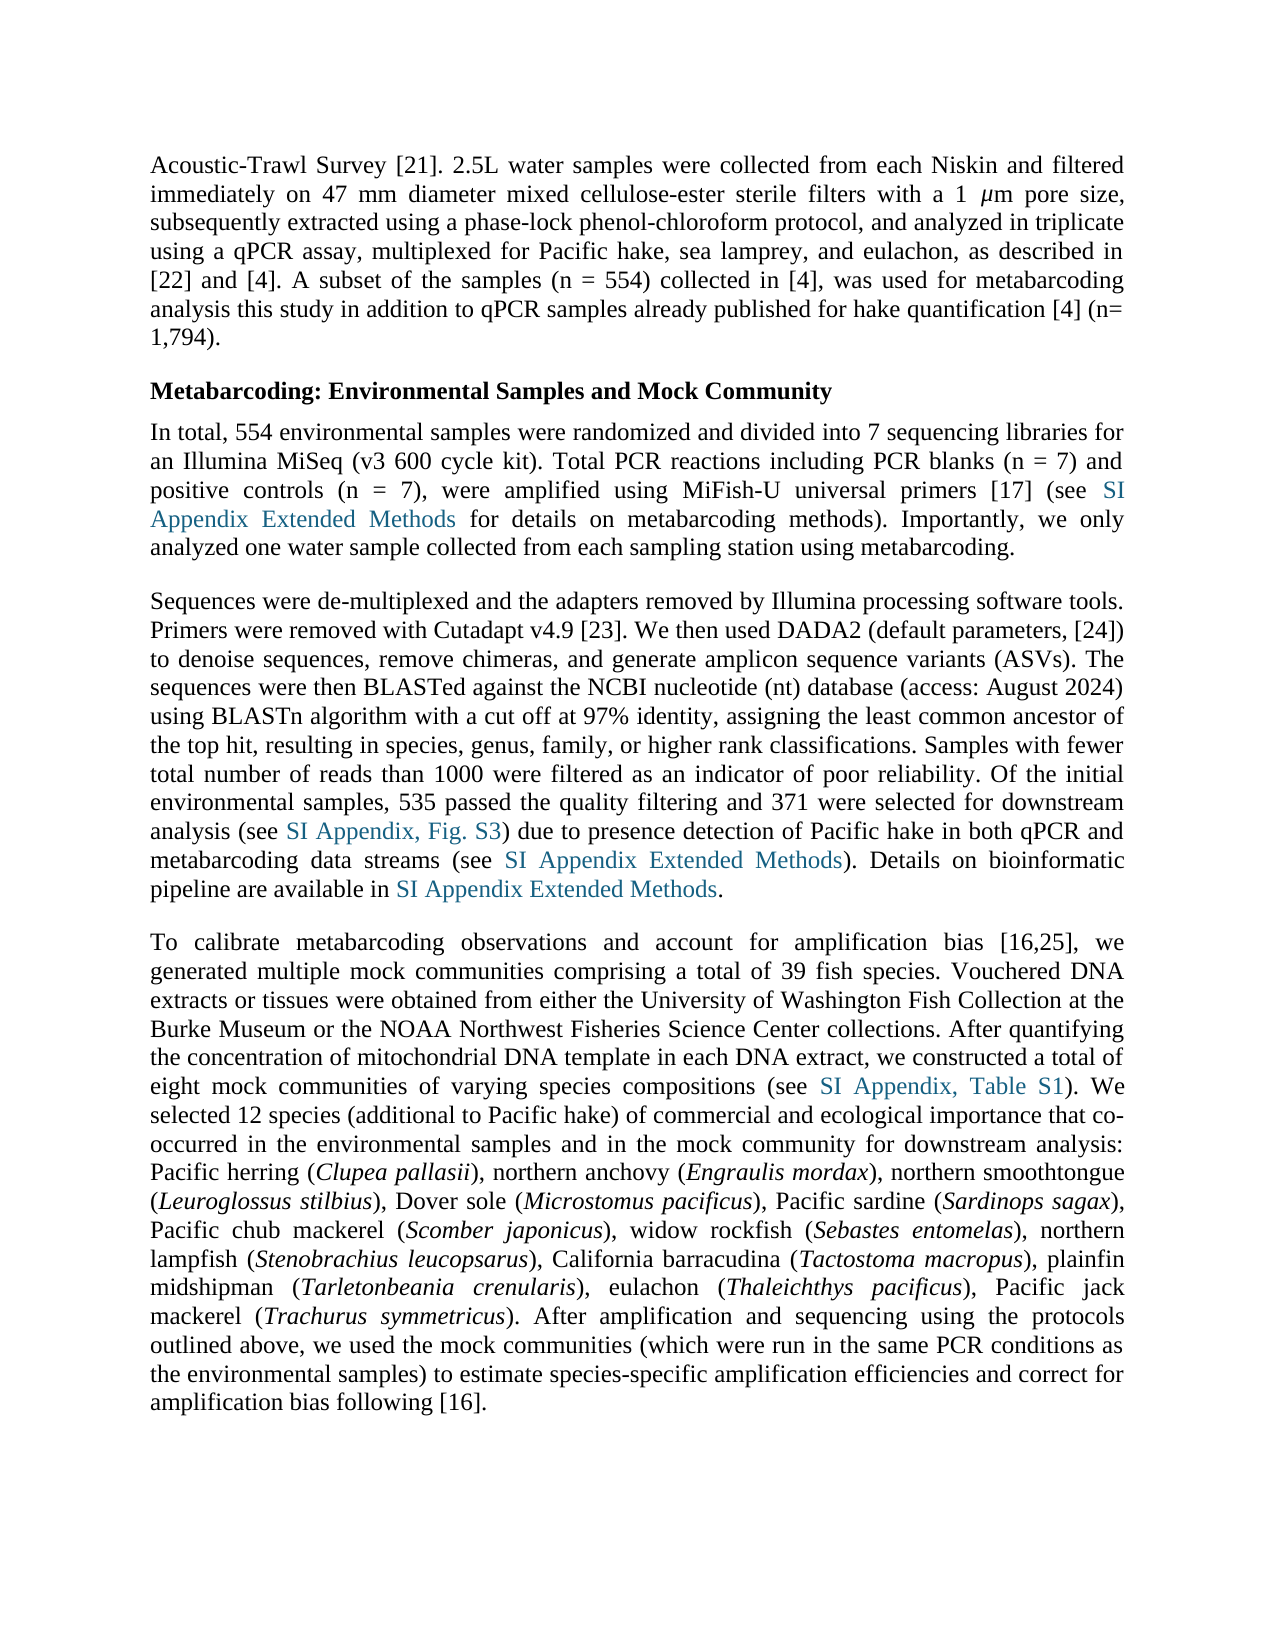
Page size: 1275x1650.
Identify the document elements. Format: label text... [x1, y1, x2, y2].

text In total, 554 environmental samples were randomized and divided into 7 sequencing libraries for an Illumina MiSeq (v3 600 cycle kit). Total PCR reactions including PCR blanks (n = 7) and positive controls (n = 7), were amplified using MiFish-U universal primers [17] (see SI Appendix Extended Methods for details on metabarcoding methods). Importantly, we only analyzed one water sample collected from each sampling station using metabarcoding. [150, 417, 1125, 561]
text To calibrate metabarcoding observations and account for amplification bias [16,25], we generated multiple mock communities comprising a total of 39 fish species. Vouchered DNA extracts or tissues were obtained from either the University of Washington Fish Collection at the Burke Museum or the NOAA Northwest Fisheries Science Center collections. After quantifying the concentration of mitochondrial DNA template in each DNA extract, we constructed a total of eight mock communities of varying species compositions (see SI Appendix, Table S1). We selected 12 species (additional to Pacific hake) of commercial and ecological importance that co-occurred in the environmental samples and in the mock community for downstream analysis: Pacific herring (Clupea pallasii), northern anchovy (Engraulis mordax), northern smoothtongue (Leuroglossus stilbius), Dover sole (Microstomus pacificus), Pacific sardine (Sardinops sagax), Pacific chub mackerel (Scomber japonicus), widow rockfish (Sebastes entomelas), northern lampfish (Stenobrachius leucopsarus), California barracudina (Tactostoma macropus), plainfin midshipman (Tarletonbeania crenularis), eulachon (Thaleichthys pacificus), Pacific jack mackerel (Trachurus symmetricus). After amplification and sequencing using the protocols outlined above, we used the mock communities (which were run in the same PCR conditions as the environmental samples) to estimate species-specific amplification efficiencies and correct for amplification bias following [16]. [150, 927, 1125, 1416]
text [150, 150, 1125, 351]
text Sequences were de-multiplexed and the adapters removed by Illumina processing software tools. Primers were removed with Cutadapt v4.9 [23]. We then used DADA2 (default parameters, [24]) to denoise sequences, remove chimeras, and generate amplicon sequence variants (ASVs). The sequences were then BLASTed against the NCBI nucleotide (nt) database (access: August 2024) using BLASTn algorithm with a cut off at 97% identity, assigning the least common ancestor of the top hit, resulting in species, genus, family, or higher rank classifications. Samples with fewer total number of reads than 1000 were filtered as an indicator of poor reliability. Of the initial environmental samples, 535 passed the quality filtering and 371 were selected for downstream analysis (see SI Appendix, Fig. S3) due to presence detection of Pacific hake in both qPCR and metabarcoding data streams (see SI Appendix Extended Methods). Details on bioinformatic pipeline are available in SI Appendix Extended Methods. [150, 586, 1125, 902]
subtitle Metabarcoding: Environmental Samples and Mock Community [150, 376, 1125, 405]
